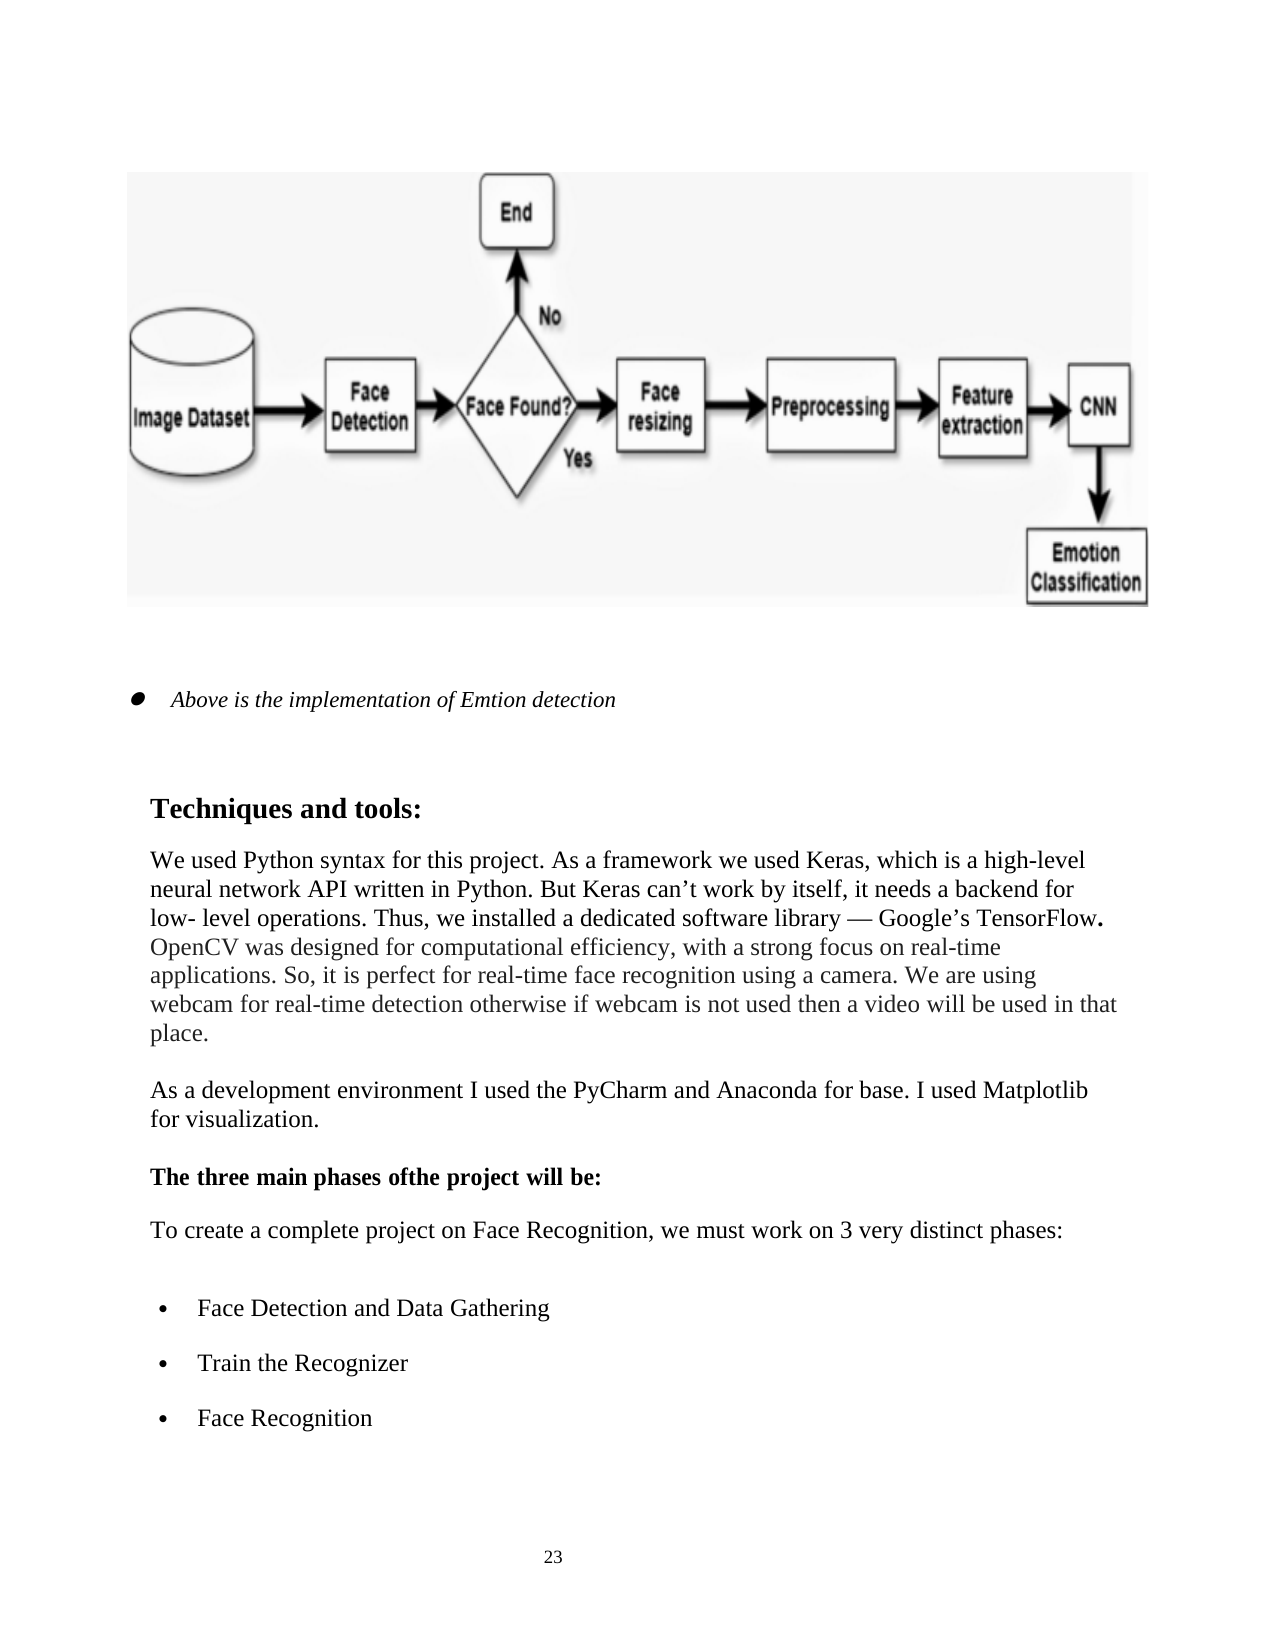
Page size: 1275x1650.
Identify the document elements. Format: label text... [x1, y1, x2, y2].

text As a development environment I used the PyCharm and Anaconda for base. I used Matplotlib for visualization. [150, 1076, 1115, 1132]
text To create a complete project on Face Recognition, we must work on 3 very distinct phases: [150, 1215, 1260, 1243]
text We used Python syntax for this project. As a framework we used Keras, which is a high-level neural network API written in Python. But Keras can’t work by itself, it needs a backend for low- level operations. Thus, we installed a dedicated software library — Google’s TensorFlow. [150, 846, 1115, 932]
subtitle Techniques and tools: [150, 791, 1260, 825]
list Above is the implementation of Emtion detection [127, 686, 1260, 712]
list Train the Recognizer [159, 1348, 1260, 1377]
text OpenCV was designed for computational efficiency, with a strong focus on real-time applications. So, it is perfect for real-time face recognition using a camera. We are using webcam for real-time detection otherwise if webcam is not used then a video will be used in that place. [150, 932, 1125, 1047]
subtitle The three main phases ofthe project will be: [150, 1162, 1260, 1191]
picture [127, 172, 1149, 607]
list Face Recognition [159, 1403, 1260, 1432]
list Face Detection and Data Gathering [159, 1293, 1260, 1322]
